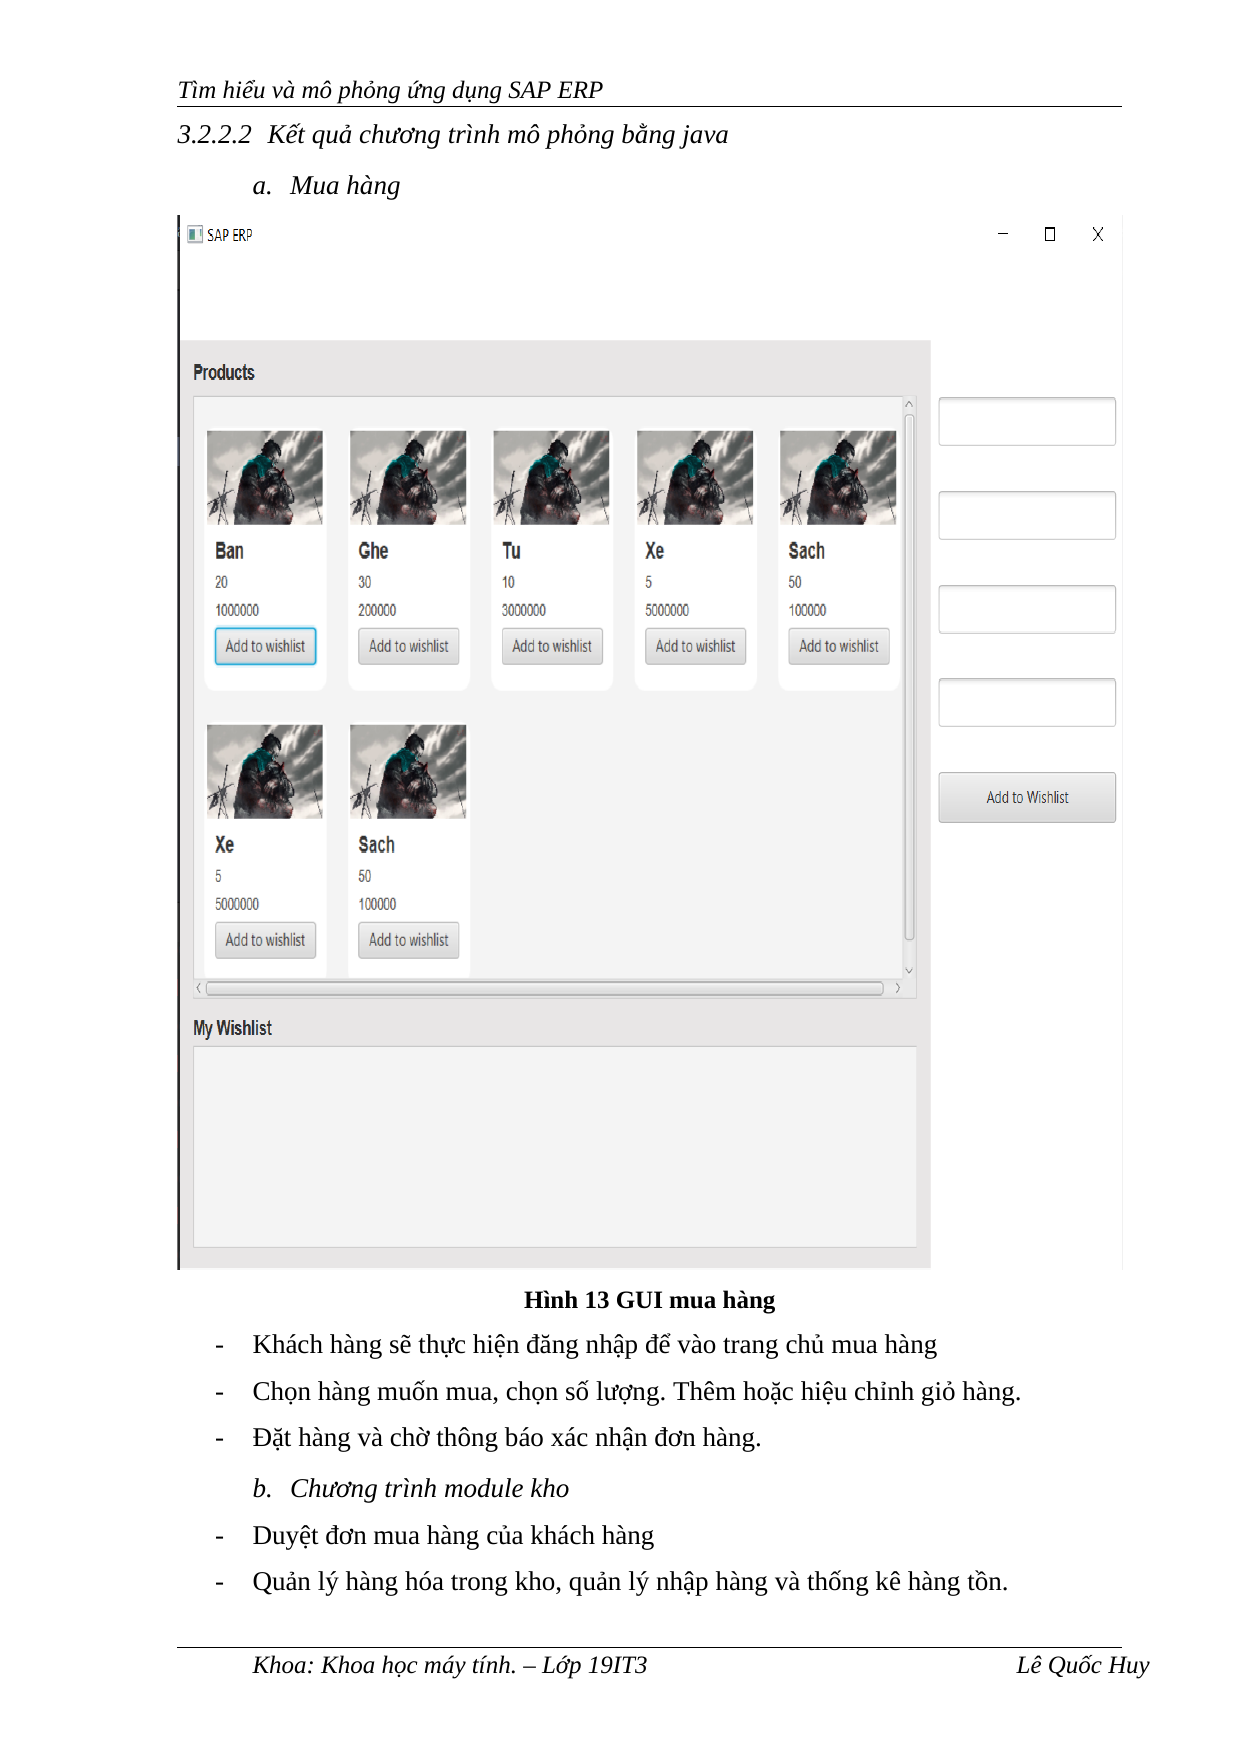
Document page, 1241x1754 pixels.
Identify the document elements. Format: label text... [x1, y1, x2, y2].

picture [177, 215, 1123, 1270]
list Quản lý hàng hóa trong kho, quản lý nhập hàng và thống kê hàng tồn. [215, 1566, 1122, 1597]
list Đặt hàng và chờ thông báo xác nhận đơn hàng. [215, 1421, 1122, 1452]
subtitle Mua hàng [252, 169, 1122, 200]
list Duyệt đơn mua hàng của khách hàng [215, 1519, 1122, 1550]
subtitle Kết quả chương trình mô phỏng bằng java [177, 118, 1122, 149]
list Chọn hàng muốn mua, chọn số lượng. Thêm hoặc hiệu chỉnh giỏ hàng. [215, 1375, 1122, 1406]
list Khách hàng sẽ thực hiện đăng nhập để vào trang chủ mua hàng [215, 1328, 1122, 1359]
subtitle Chương trình module kho [252, 1472, 1122, 1503]
